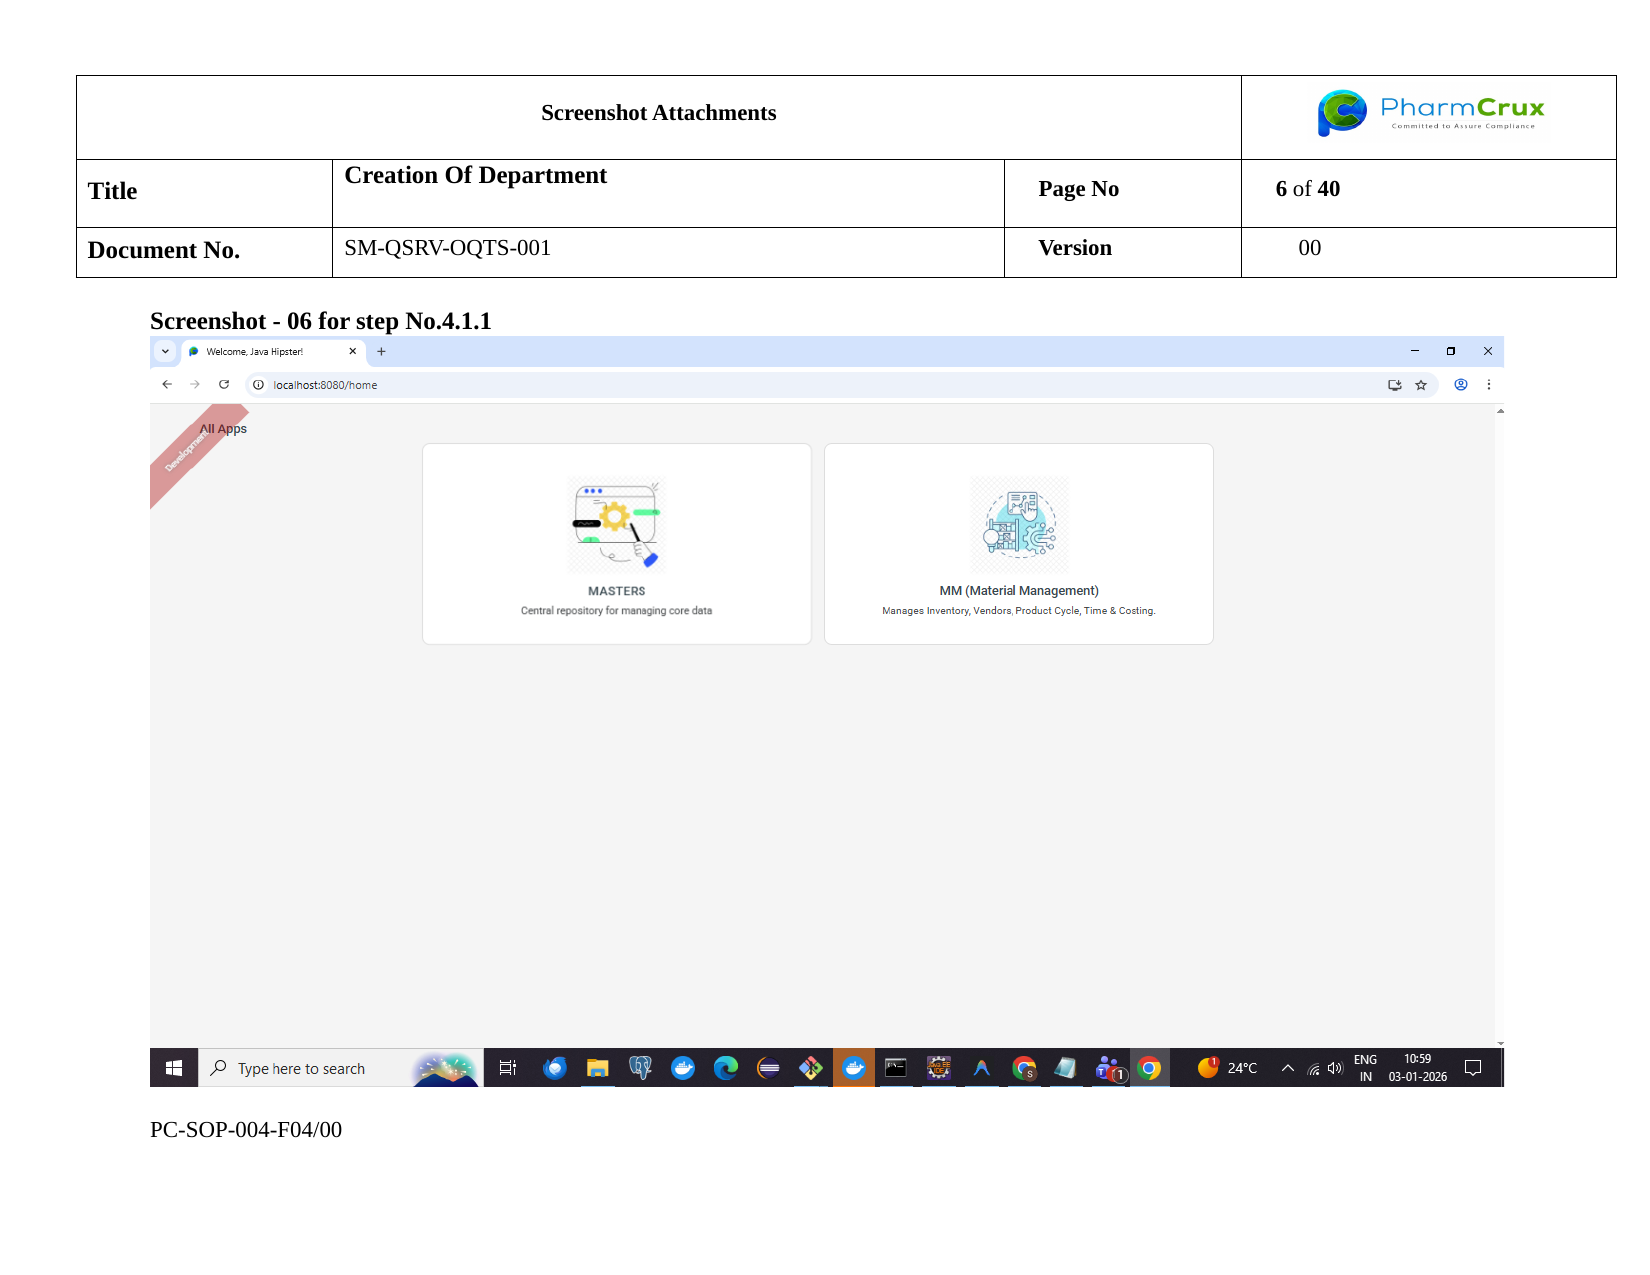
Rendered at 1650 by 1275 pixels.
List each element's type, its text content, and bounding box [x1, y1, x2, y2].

picture [150, 336, 1505, 1087]
picture [1307, 82, 1551, 143]
text Screenshot - 06 for step No.4.1.1 [150, 306, 1500, 336]
